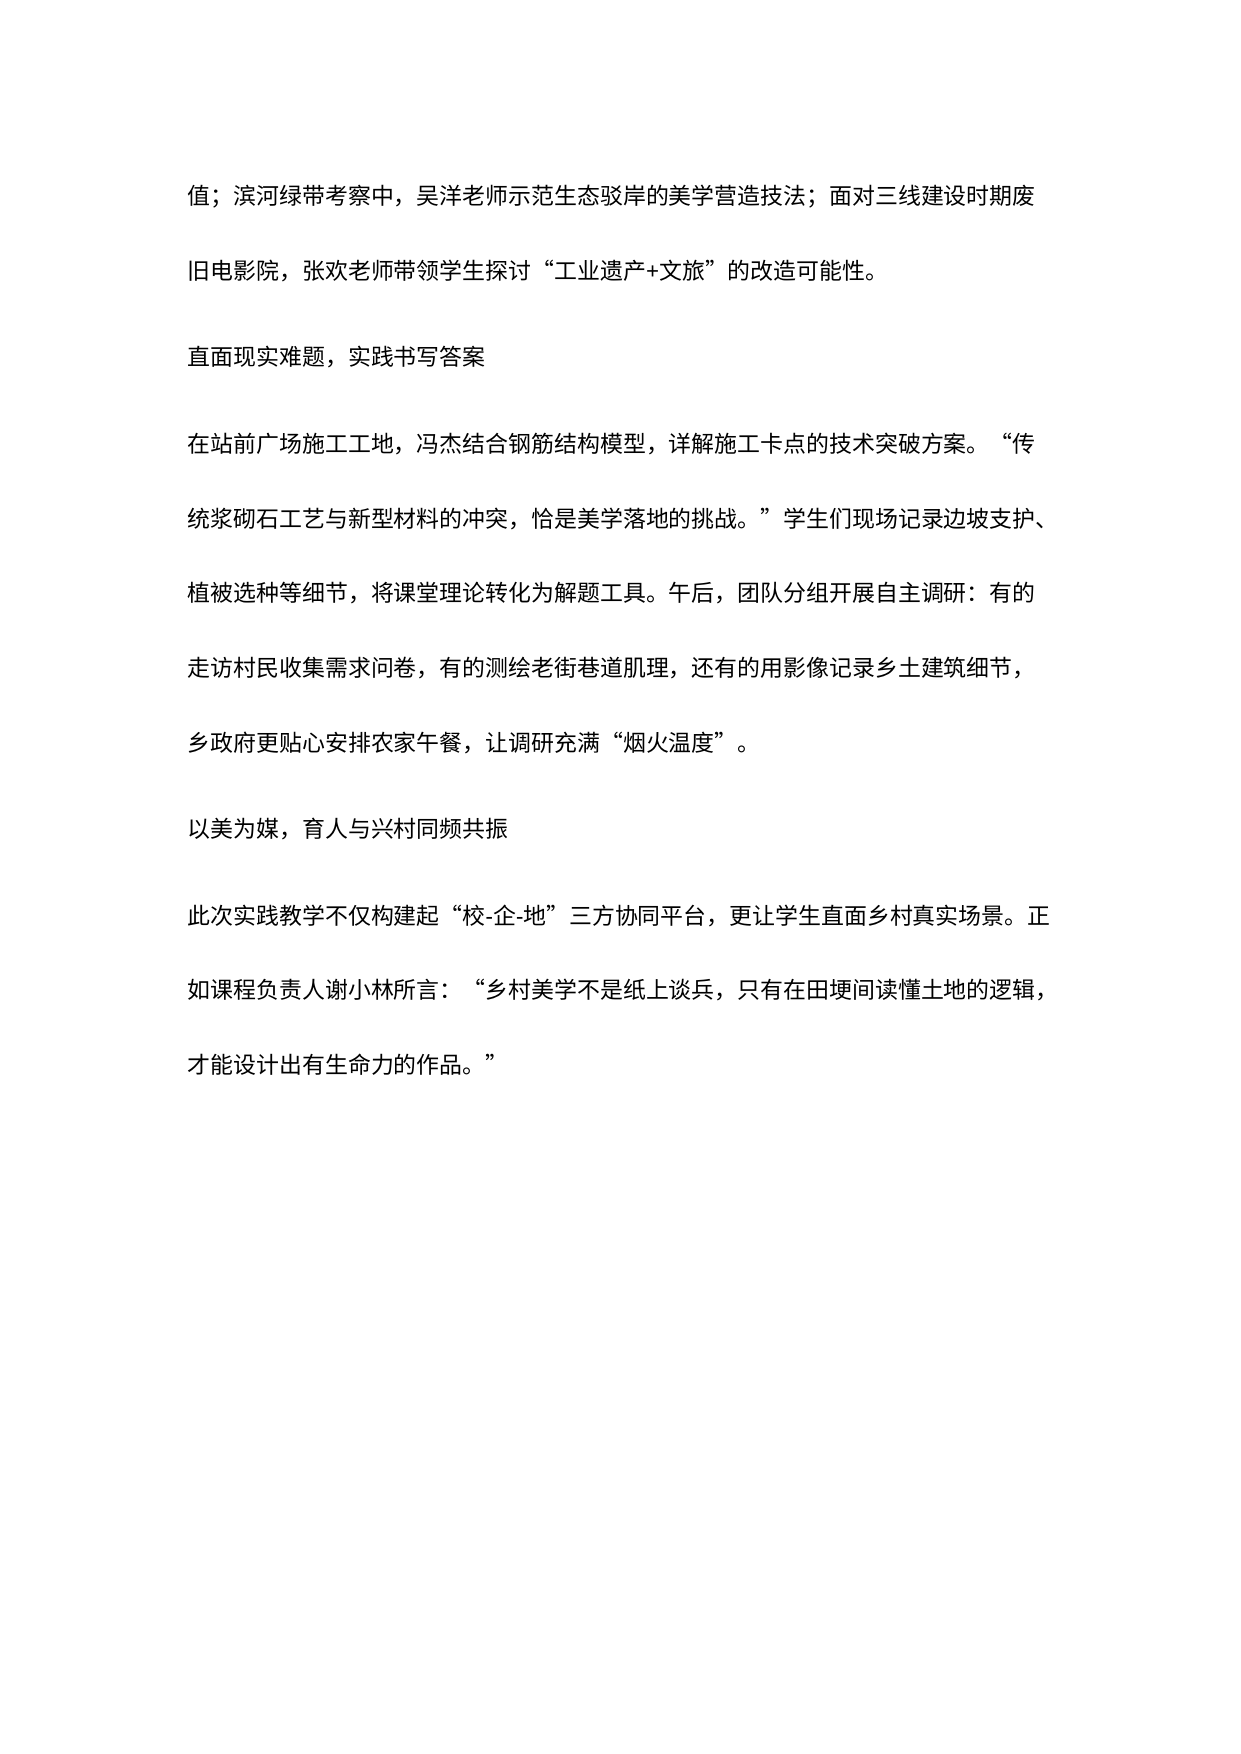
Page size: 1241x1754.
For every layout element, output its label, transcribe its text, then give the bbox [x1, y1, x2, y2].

text 以美为媒，育人与兴村同频共振 [187, 795, 1053, 860]
text 直面现实难题，实践书写答案 [187, 323, 1053, 388]
text 在站前广场施工工地，冯杰结合钢筋结构模型，详解施工卡点的技术突破方案。“传统浆砌石工艺与新型材料的冲突，恰是美学落地的挑战。”学生们现场记录边坡支护、植被选种等细节，将课堂理论转化为解题工具。午后，团队分组开展自主调研：有的走访村民收集需求问卷，有的测绘老街巷道肌理，还有的用影像记录乡土建筑细节，乡政府更贴心安排农家午餐，让调研充满“烟火温度”。 [187, 410, 1053, 774]
text 此次实践教学不仅构建起“校-企-地”三方协同平台，更让学生直面乡村真实场景。正如课程负责人谢小林所言：“乡村美学不是纸上谈兵，只有在田埂间读懂土地的逻辑，才能设计出有生命力的作品。” [187, 882, 1053, 1096]
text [187, 162, 1053, 302]
